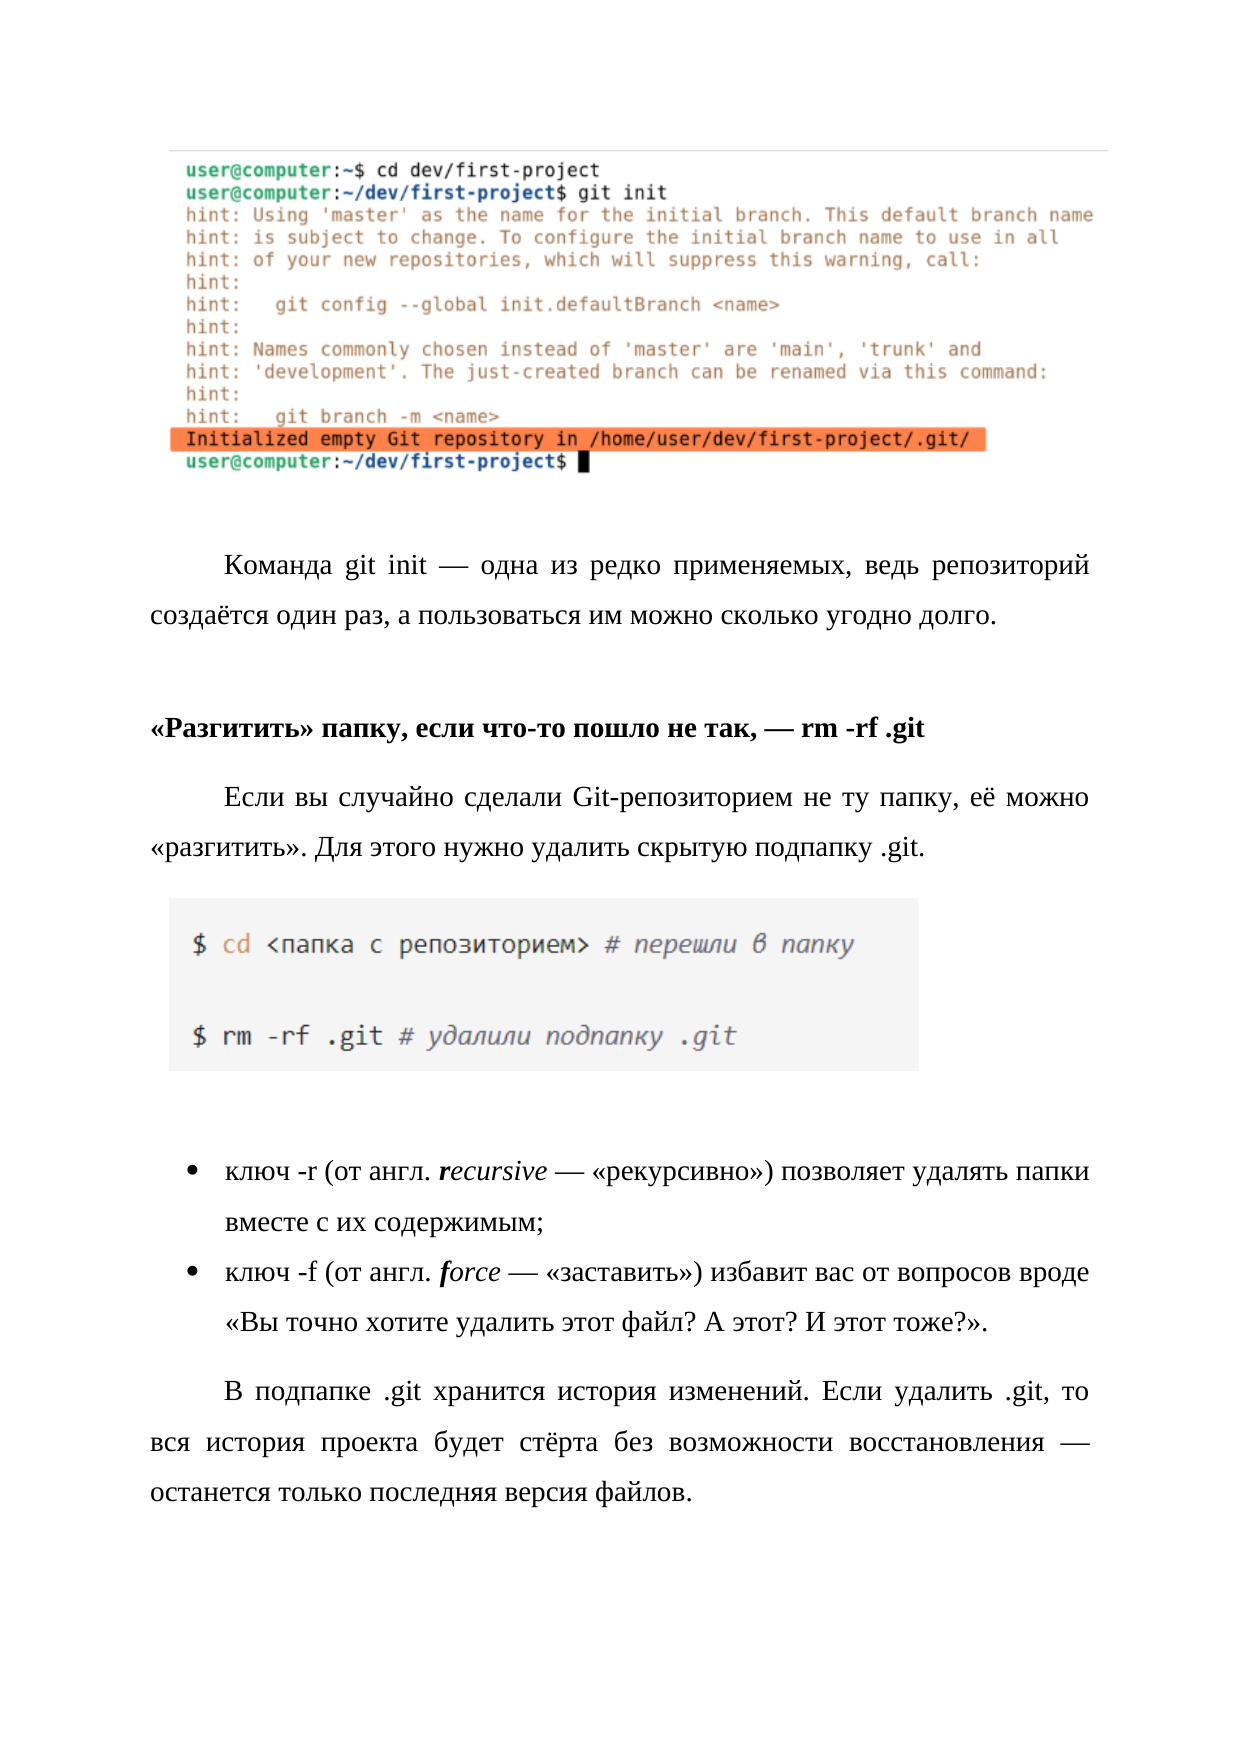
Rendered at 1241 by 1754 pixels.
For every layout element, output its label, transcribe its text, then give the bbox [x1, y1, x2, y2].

list ключ -r (от англ. recursive — «рекурсивно») позволяет удалять папки вместе с их содержимым; [187, 1153, 1090, 1237]
text Команда git init — одна из редко применяемых, ведь репозиторий создаётся один раз, а пользоваться им можно сколько угодно долго. [150, 547, 1090, 631]
text В подпапке .git хранится история изменений. Если удалить .git, то вся история проекта будет стёрта без возможности восстановления — останется только последняя версия файлов. [150, 1373, 1090, 1508]
text Если вы случайно сделали Git-репозиторием не ту папку, её можно «разгитить». Для этого нужно удалить скрытую подпапку .git. [150, 779, 1090, 863]
list ключ -f (от англ. force — «заставить») избавит вас от вопросов вроде «Вы точно хотите удалить этот файл? А этот? И этот тоже?». [187, 1254, 1090, 1338]
subtitle «Разгитить» папку, если что-то пошло не так, — rm -rf .git [150, 710, 1090, 743]
